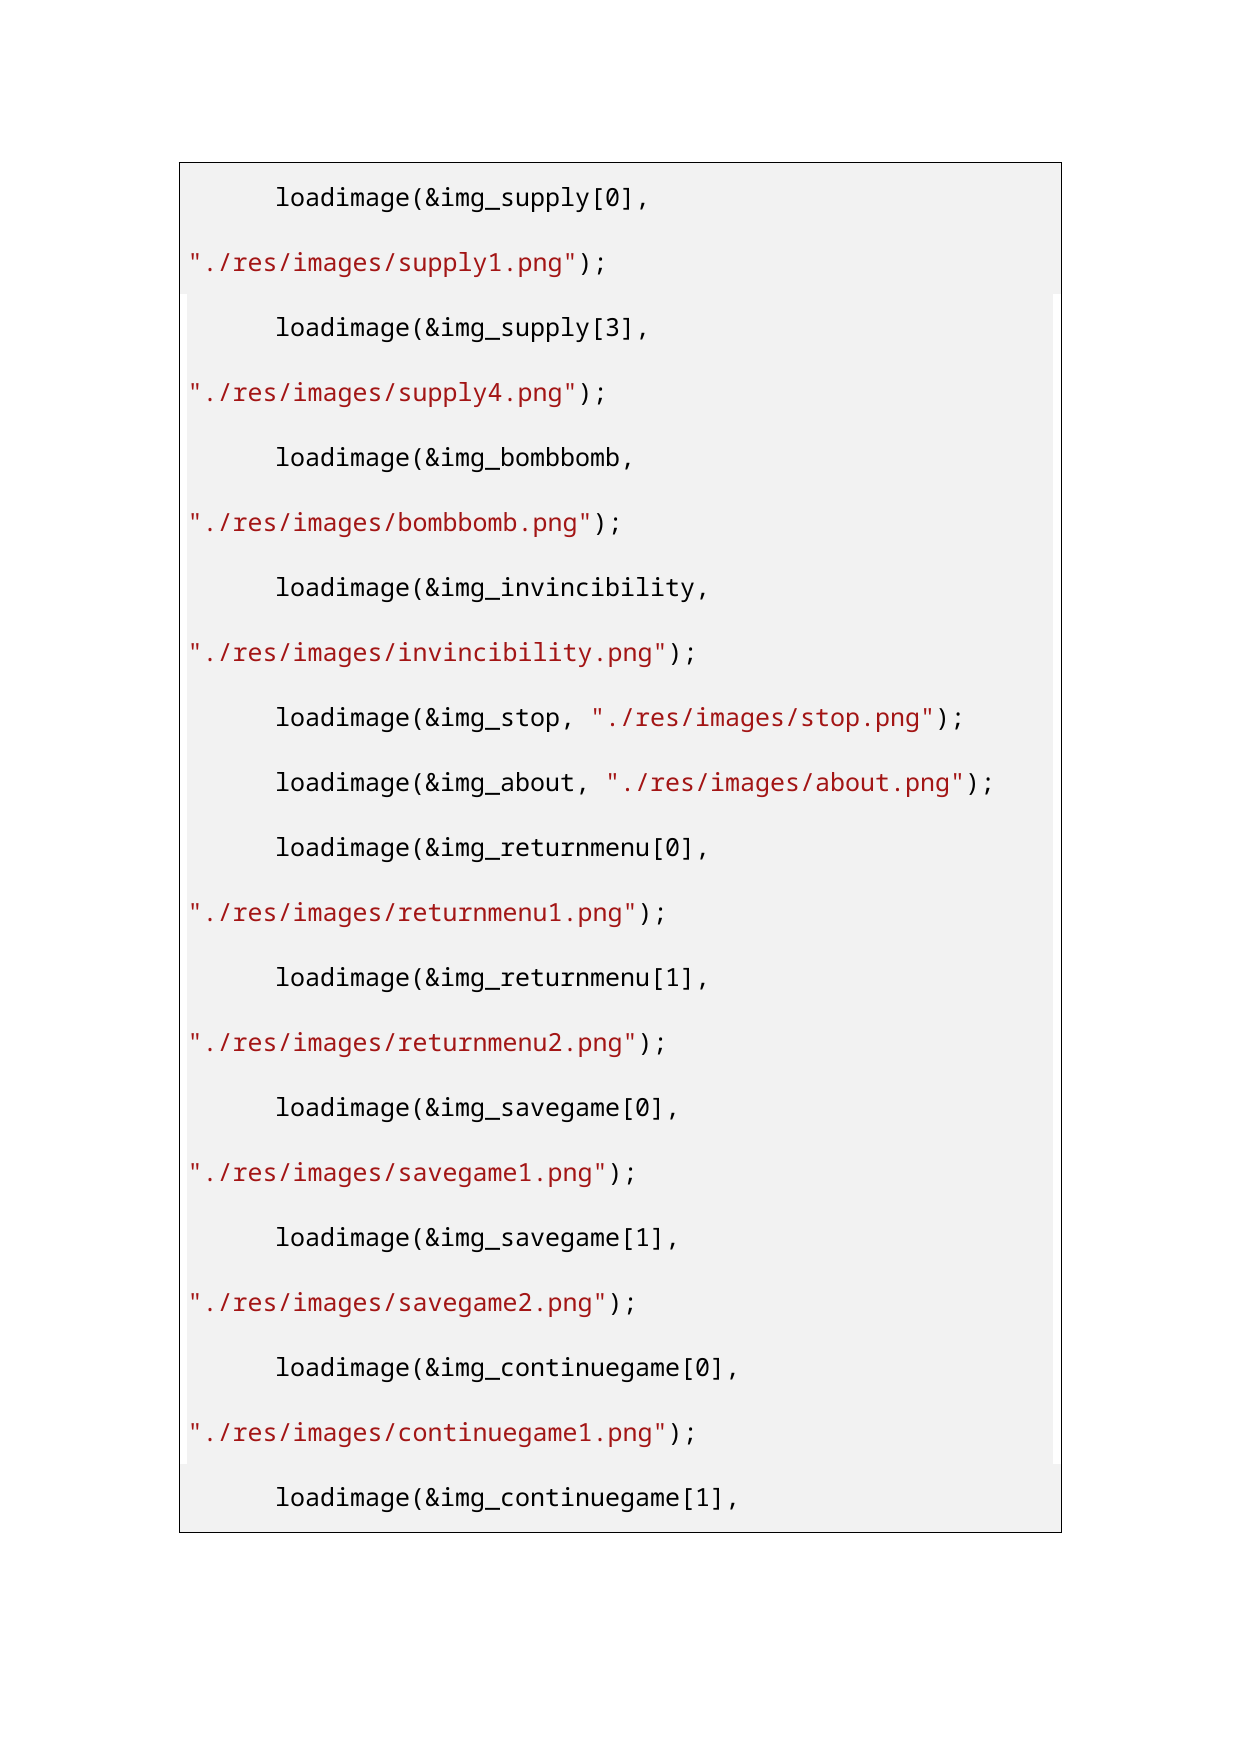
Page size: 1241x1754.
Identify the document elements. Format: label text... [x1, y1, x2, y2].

text loadimage(&img_invincibility, "./res/images/invincibility.png"); [187, 554, 1053, 684]
text loadimage(&img_supply[0], "./res/images/supply1.png"); [180, 163, 1061, 294]
text loadimage(&img_continuegame[0], "./res/images/continuegame1.png"); [187, 1334, 1053, 1462]
text loadimage(&img_returnmenu[0], "./res/images/returnmenu1.png"); [187, 814, 1053, 944]
text loadimage(&img_returnmenu[1], "./res/images/returnmenu2.png"); [187, 944, 1053, 1074]
text loadimage(&img_about, "./res/images/about.png"); [187, 749, 1053, 814]
text loadimage(&img_stop, "./res/images/stop.png"); [187, 684, 1053, 749]
text loadimage(&img_bombbomb, "./res/images/bombbomb.png"); [187, 424, 1053, 554]
text loadimage(&img_savegame[0], "./res/images/savegame1.png"); [187, 1074, 1053, 1204]
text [180, 1462, 1061, 1532]
text loadimage(&img_supply[3], "./res/images/supply4.png"); [187, 294, 1053, 424]
text loadimage(&img_savegame[1], "./res/images/savegame2.png"); [187, 1204, 1053, 1334]
